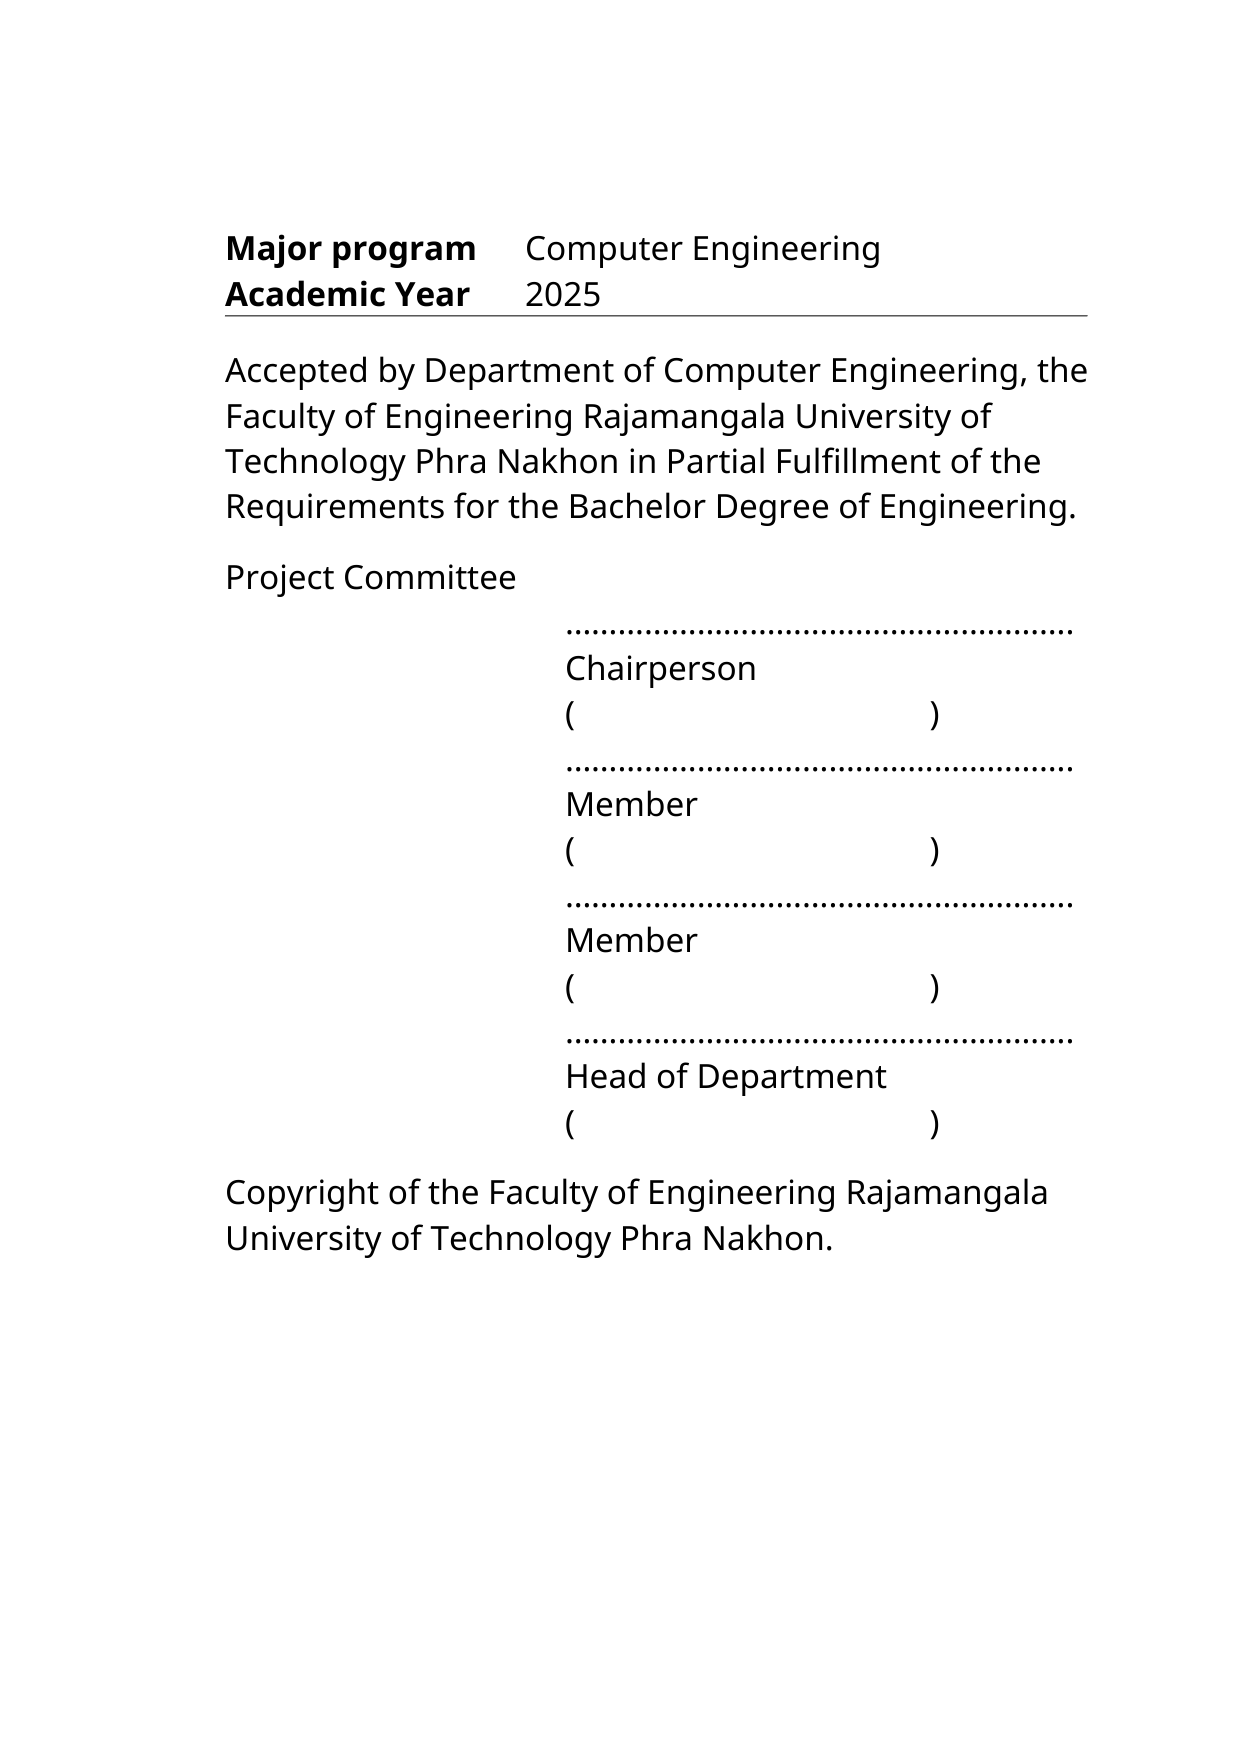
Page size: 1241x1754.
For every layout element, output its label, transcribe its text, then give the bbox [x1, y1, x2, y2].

text …………………………………………………. Member [565, 872, 1090, 962]
text Accepted by Department of Computer Engineering, the Faculty of Engineering Rajamangala University of Technology Phra Nakhon in Partial Fulfillment of the Requirements for the Bachelor Degree of Engineering. [225, 347, 1090, 529]
text Major program Computer Engineering [225, 225, 1090, 270]
text ( ) [565, 690, 1090, 735]
text Copyright of the Faculty of Engineering Rajamangala University of Technology Phra Nakhon. [225, 1169, 1090, 1260]
text …………………………………………………. Chairperson [565, 599, 1090, 690]
text …………………………………………………. Head of Department [565, 1008, 1090, 1099]
text Academic Year 2025 [225, 270, 1090, 316]
text …………………………………………………. Member [565, 735, 1090, 826]
text Project Committee [225, 554, 1090, 599]
text ( ) [565, 826, 1090, 872]
text ( ) [565, 962, 1090, 1008]
text ( ) [565, 1099, 1090, 1144]
